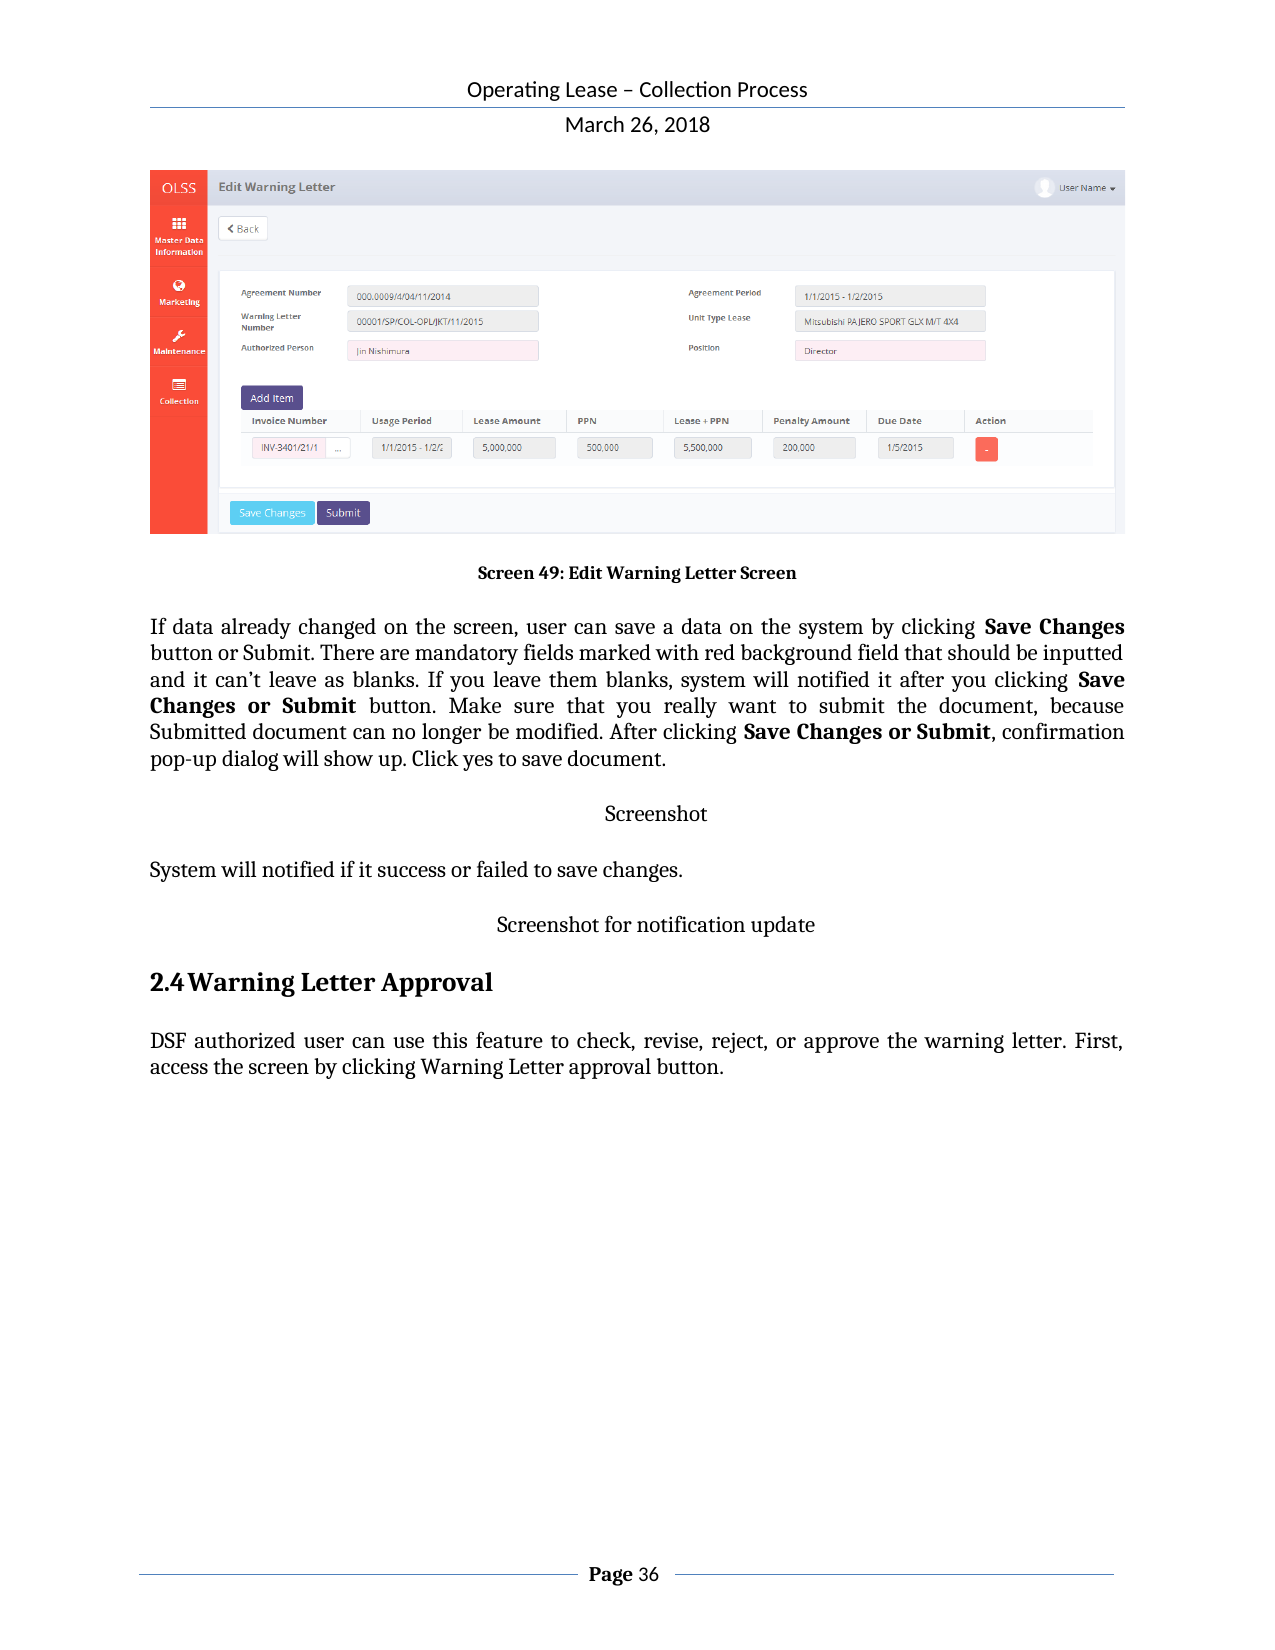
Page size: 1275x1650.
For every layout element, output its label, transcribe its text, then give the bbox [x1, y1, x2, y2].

subtitle Warning Letter Approval [150, 967, 1125, 999]
picture [150, 170, 1125, 534]
text If data already changed on the screen, user can save a data on the system by clicking Save Changes button or Submit. There are mandatory fields marked with red background field that should be inputted and it can’t leave as blanks. If you leave them blanks, system will notified it after you clicking Save Changes or Submit button. Make sure that you really want to submit the document, because Submitted document can no longer be modified. After clicking Save Changes or Submit, confirmation pop-up dialog will show up. Click yes to save document. [150, 614, 1125, 772]
text System will notified if it success or failed to save changes. [150, 856, 1125, 883]
text Screenshot for notification update [187, 912, 1125, 938]
text Screenshot [187, 801, 1125, 827]
text DSF authorized user can use this feature to check, revise, reject, or approve the warning letter. First, access the screen by clicking Warning Letter approval button. [150, 1028, 1125, 1081]
text Screen 49: Edit Warning Letter Screen [150, 563, 1125, 584]
